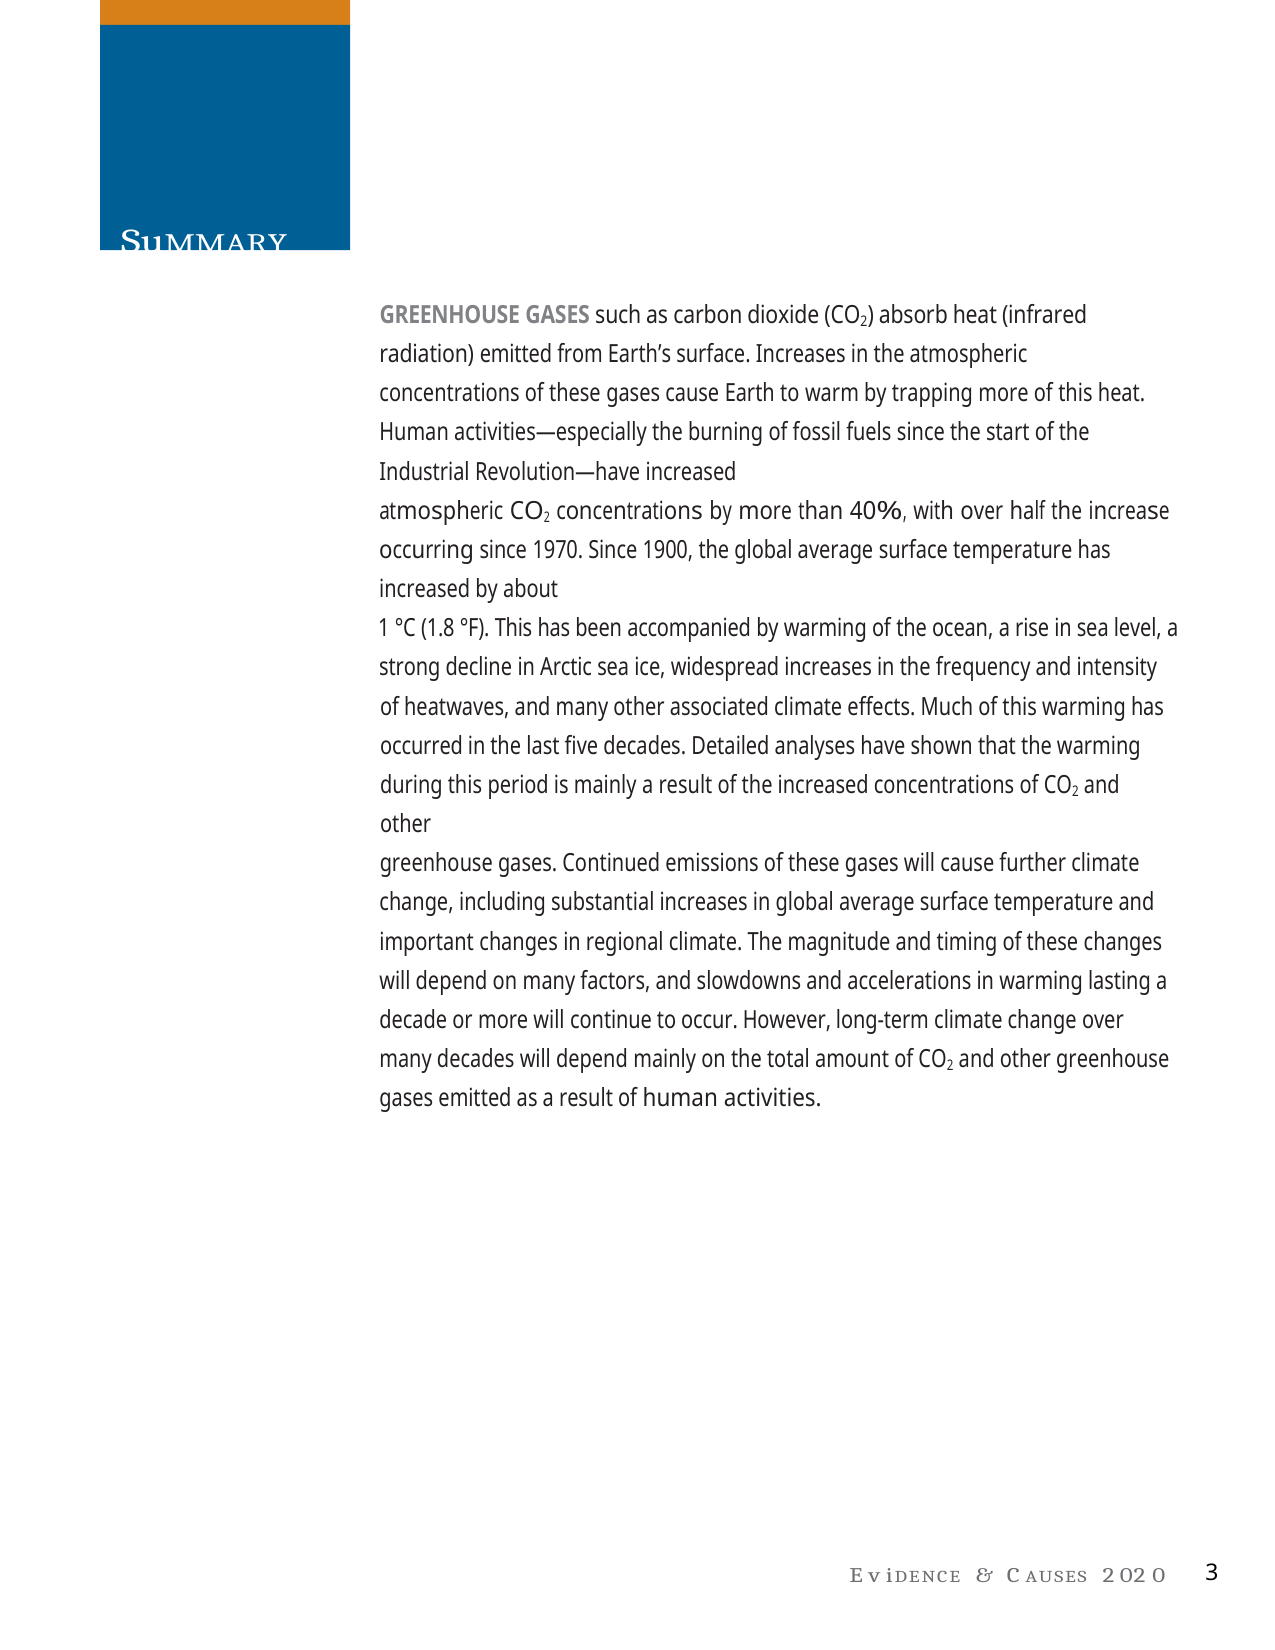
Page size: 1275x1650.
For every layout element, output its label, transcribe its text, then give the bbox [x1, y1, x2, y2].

text GREENHOUSE GASES such as carbon dioxide (CO2) absorb heat (infrared radiation) emitted from Earth’s surface. Increases in the atmospheric concentrations of these gases cause Earth to warm by trapping more of this heat. Human activities—especially the burning of fossil fuels since the start of the Industrial Revolution—have increased [379, 297, 1166, 487]
text atmospheric CO2 concentrations by more than 40%, with over half the increase occurring since 1970. Since 1900, the global average surface temperature has increased by about [379, 492, 1198, 605]
text greenhouse gases. Continued emissions of these gases will cause further climate change, including substantial increases in global average surface temperature and important changes in regional climate. The magnitude and timing of these changes will depend on many factors, and slowdowns and accelerations in warming lasting a decade or more will continue to occur. However, long-term climate change over many decades will depend mainly on the total amount of CO2 and other greenhouse gases emitted as a result of human activities. [379, 845, 1181, 1114]
text 1 °C (1.8 °F). This has been accompanied by warming of the ocean, a rise in sea level, a strong decline in Arctic sea ice, widespread increases in the frequency and intensity [378, 610, 1198, 683]
text of heatwaves, and many other associated climate effects. Much of this warming has occurred in the last five decades. Detailed analyses have shown that the warming during this period is mainly a result of the increased concentrations of CO2 and other [380, 688, 1166, 840]
